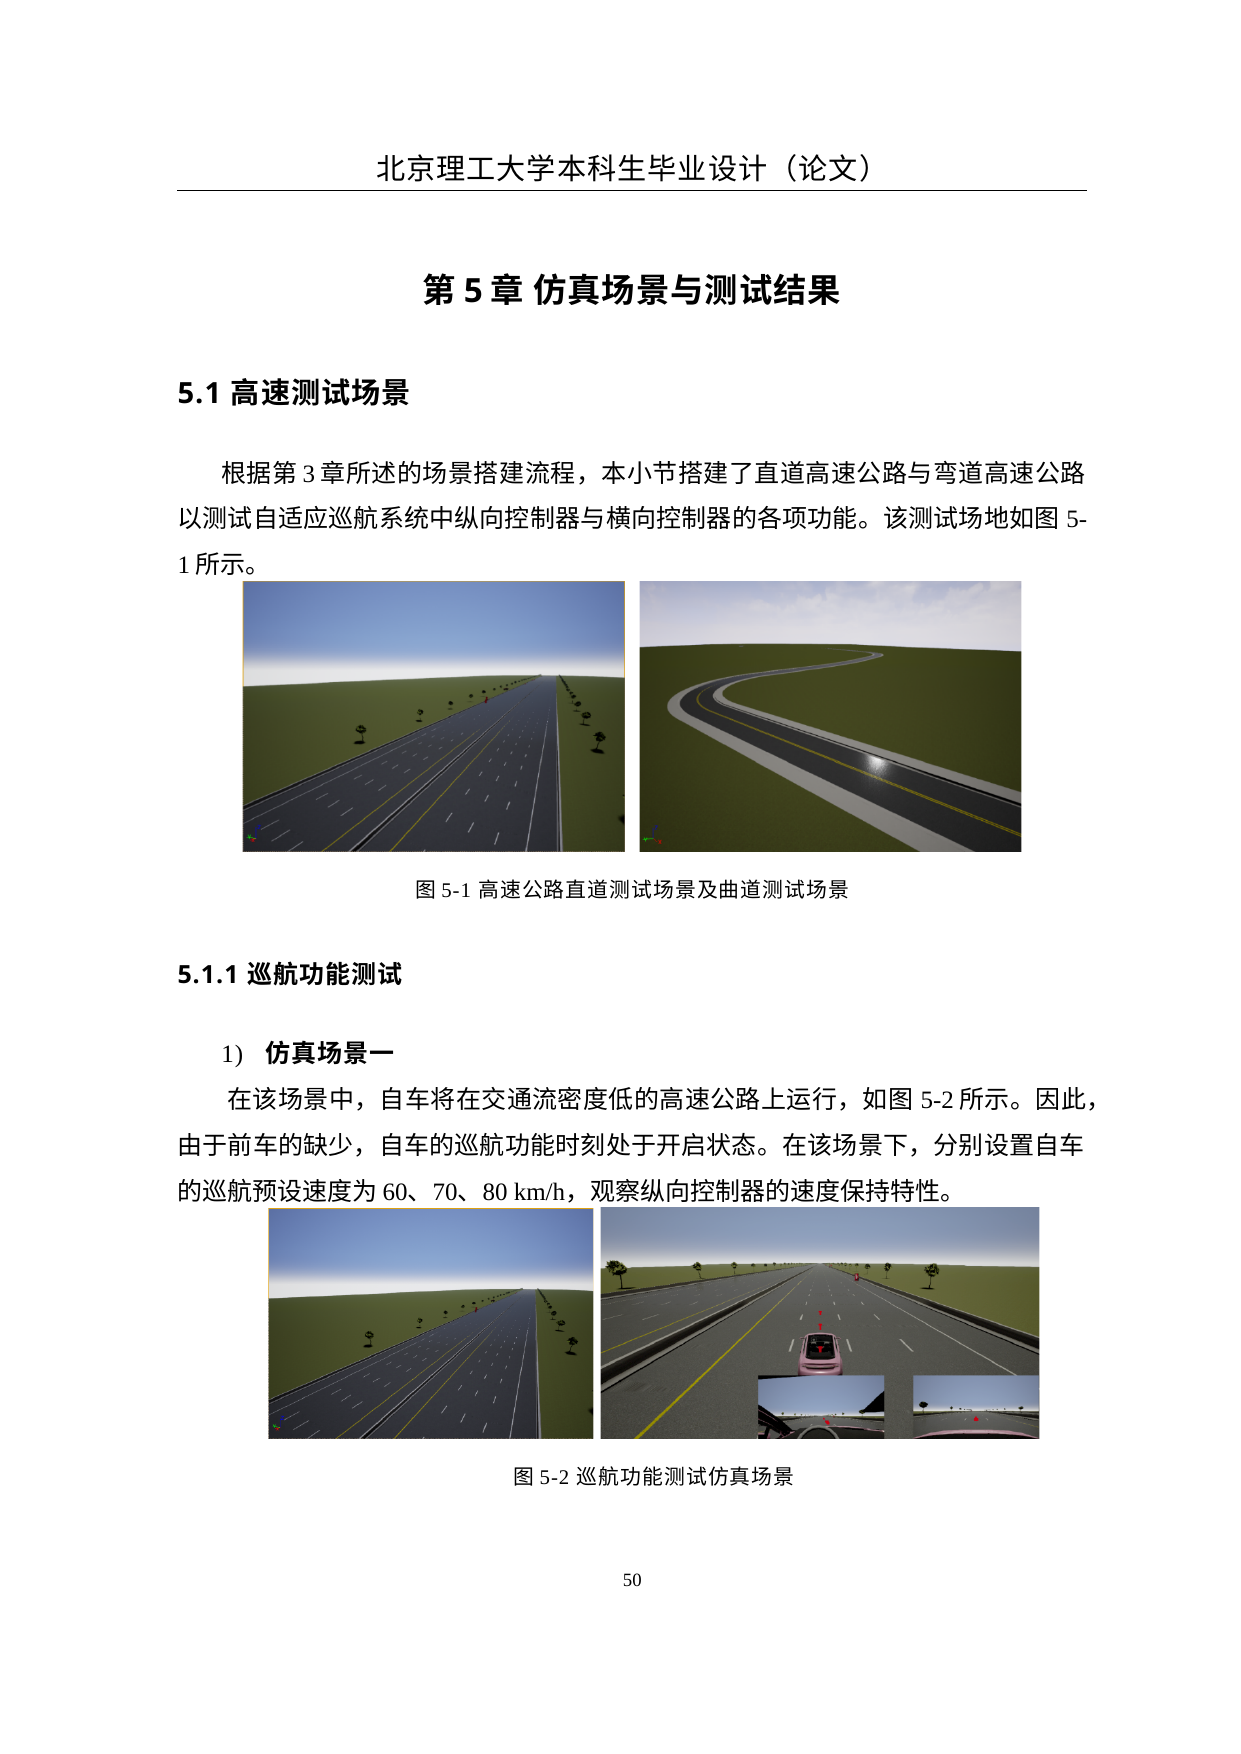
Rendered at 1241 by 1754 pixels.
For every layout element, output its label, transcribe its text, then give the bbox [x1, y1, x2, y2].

text 在该场景中，自车将在交通流密度低的高速公路上运行，如图5-2所示。因此，由于前车的缺少，自车的巡航功能时刻处于开启状态。在该场景下，分别设置自车的巡航预设速度为60、70、80 km/h，观察纵向控制器的速度保持特性。 [177, 1070, 1087, 1207]
text 图5-2 巡航功能测试仿真场景 [177, 1444, 1087, 1490]
text 图5-1 高速公路直道测试场景及曲道测试场景 [177, 857, 1087, 903]
subtitle 5.1.1 巡航功能测试 [177, 930, 1087, 997]
picture [242, 581, 625, 852]
picture [268, 1208, 594, 1439]
picture [639, 581, 1022, 852]
subtitle 5.1 高速测试场景 [177, 350, 1087, 416]
text 根据第3章所述的场景搭建流程，本小节搭建了直道高速公路与弯道高速公路以测试自适应巡航系统中纵向控制器与横向控制器的各项功能。该测试场地如图5-1所示。 [177, 443, 1087, 581]
subtitle 第5章 仿真场景与测试结果 [177, 249, 1087, 315]
picture [600, 1207, 1040, 1439]
list 仿真场景一 [221, 1024, 1087, 1070]
